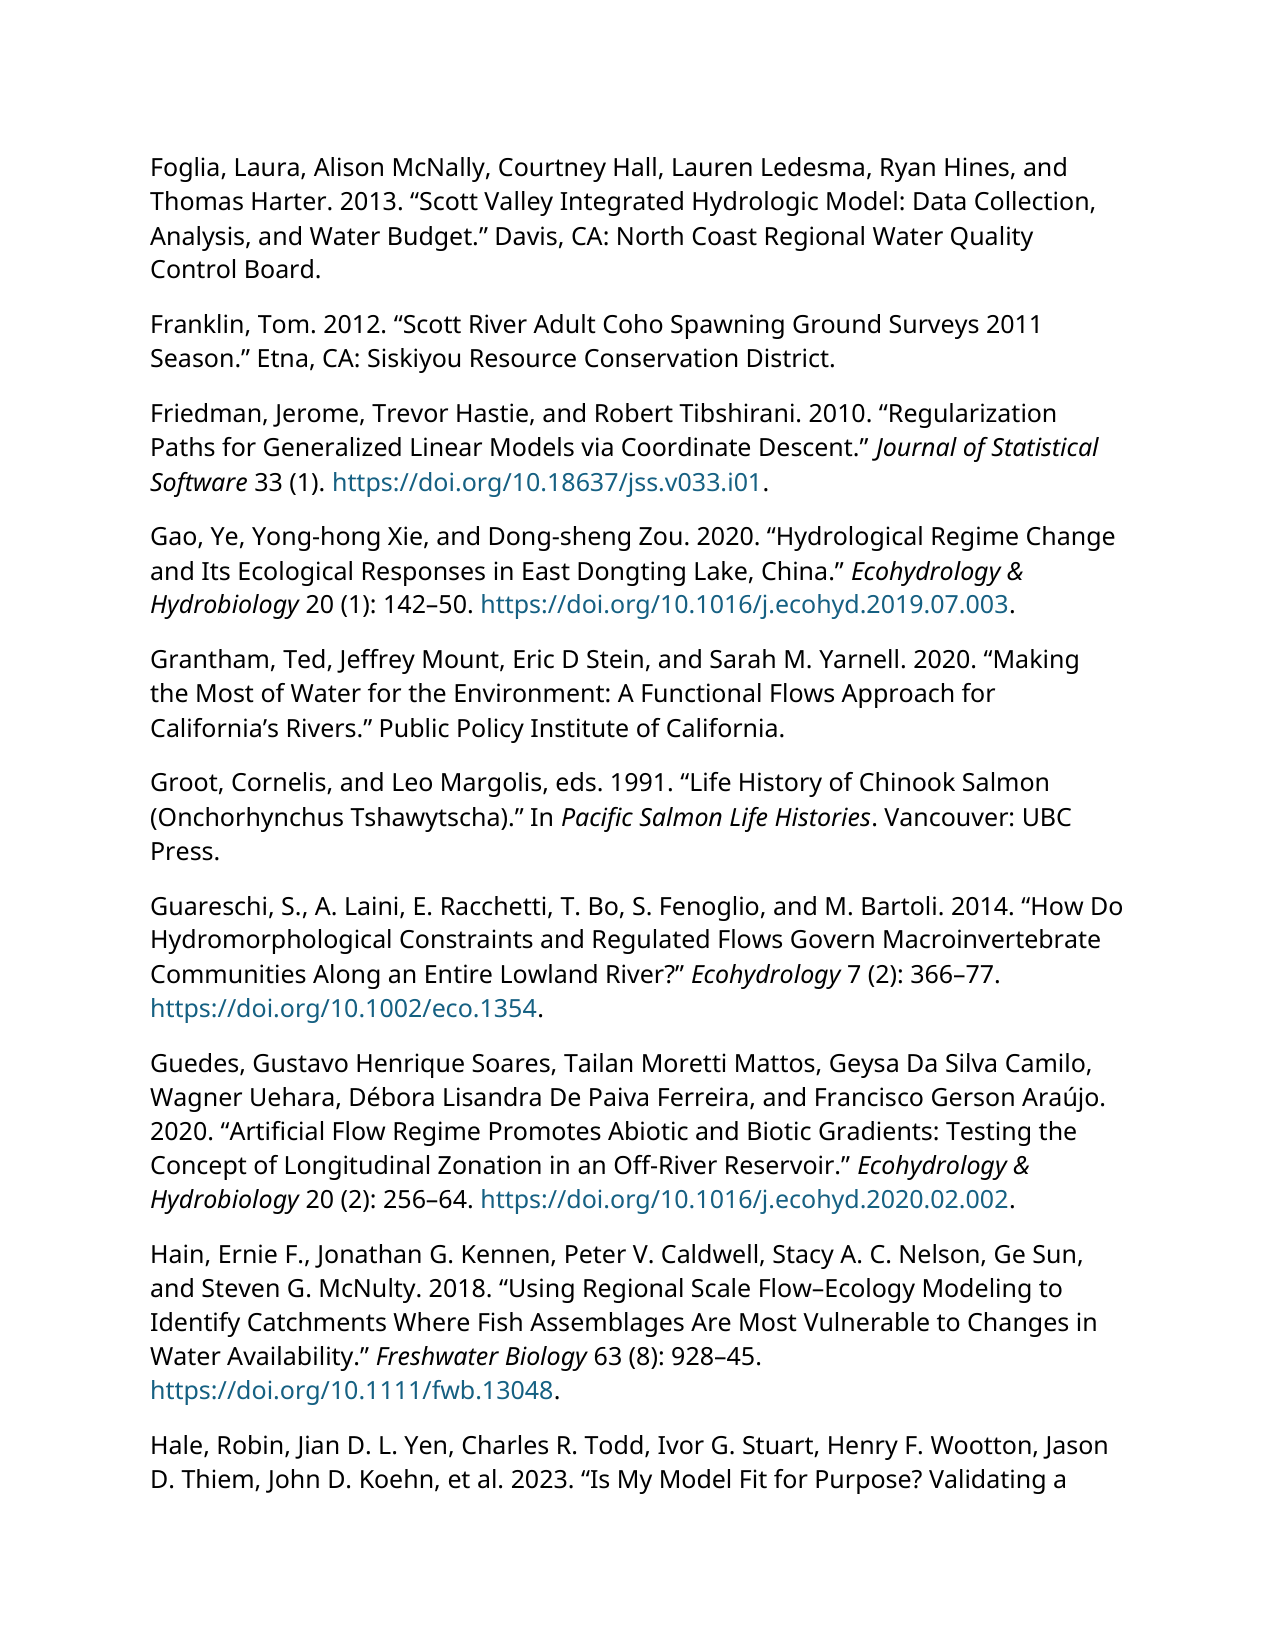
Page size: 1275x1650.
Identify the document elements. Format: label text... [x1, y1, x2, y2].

text Gao, Ye, Yong-hong Xie, and Dong-sheng Zou. 2020. “Hydrological Regime Change and Its Ecological Responses in East Dongting Lake, China.” Ecohydrology & Hydrobiology 20 (1): 142–50. https://doi.org/10.1016/j.ecohyd.2019.07.003. [150, 519, 1125, 621]
text Groot, Cornelis, and Leo Margolis, eds. 1991. “Life History of Chinook Salmon (Onchorhynchus Tshawytscha).” In Pacific Salmon Life Histories. Vancouver: UBC Press. [150, 765, 1125, 867]
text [150, 1427, 1125, 1496]
text Guareschi, S., A. Laini, E. Racchetti, T. Bo, S. Fenoglio, and M. Bartoli. 2014. “How Do Hydromorphological Constraints and Regulated Flows Govern Macroinvertebrate Communities Along an Entire Lowland River?” Ecohydrology 7 (2): 366–77. https://doi.org/10.1002/eco.1354. [150, 888, 1125, 1024]
text Franklin, Tom. 2012. “Scott River Adult Coho Spawning Ground Surveys 2011 Season.” Etna, CA: Siskiyou Resource Conservation District. [150, 307, 1125, 375]
text Friedman, Jerome, Trevor Hastie, and Robert Tibshirani. 2010. “Regularization Paths for Generalized Linear Models via Coordinate Descent.” Journal of Statistical Software 33 (1). https://doi.org/10.18637/jss.v033.i01. [150, 396, 1125, 498]
text Guedes, Gustavo Henrique Soares, Tailan Moretti Mattos, Geysa Da Silva Camilo, Wagner Uehara, Débora Lisandra De Paiva Ferreira, and Francisco Gerson Araújo. 2020. “Artificial Flow Regime Promotes Abiotic and Biotic Gradients: Testing the Concept of Longitudinal Zonation in an Off-River Reservoir.” Ecohydrology & Hydrobiology 20 (2): 256–64. https://doi.org/10.1016/j.ecohyd.2020.02.002. [150, 1045, 1125, 1216]
text Grantham, Ted, Jeffrey Mount, Eric D Stein, and Sarah M. Yarnell. 2020. “Making the Most of Water for the Environment: A Functional Flows Approach for California’s Rivers.” Public Policy Institute of California. [150, 642, 1125, 744]
text Hain, Ernie F., Jonathan G. Kennen, Peter V. Caldwell, Stacy A. C. Nelson, Ge Sun, and Steven G. McNulty. 2018. “Using Regional Scale Flow–Ecology Modeling to Identify Catchments Where Fish Assemblages Are Most Vulnerable to Changes in Water Availability.” Freshwater Biology 63 (8): 928–45. https://doi.org/10.1111/fwb.13048. [150, 1236, 1125, 1407]
text Foglia, Laura, Alison McNally, Courtney Hall, Lauren Ledesma, Ryan Hines, and Thomas Harter. 2013. “Scott Valley Integrated Hydrologic Model: Data Collection, Analysis, and Water Budget.” Davis, CA: North Coast Regional Water Quality Control Board. [150, 150, 1125, 286]
